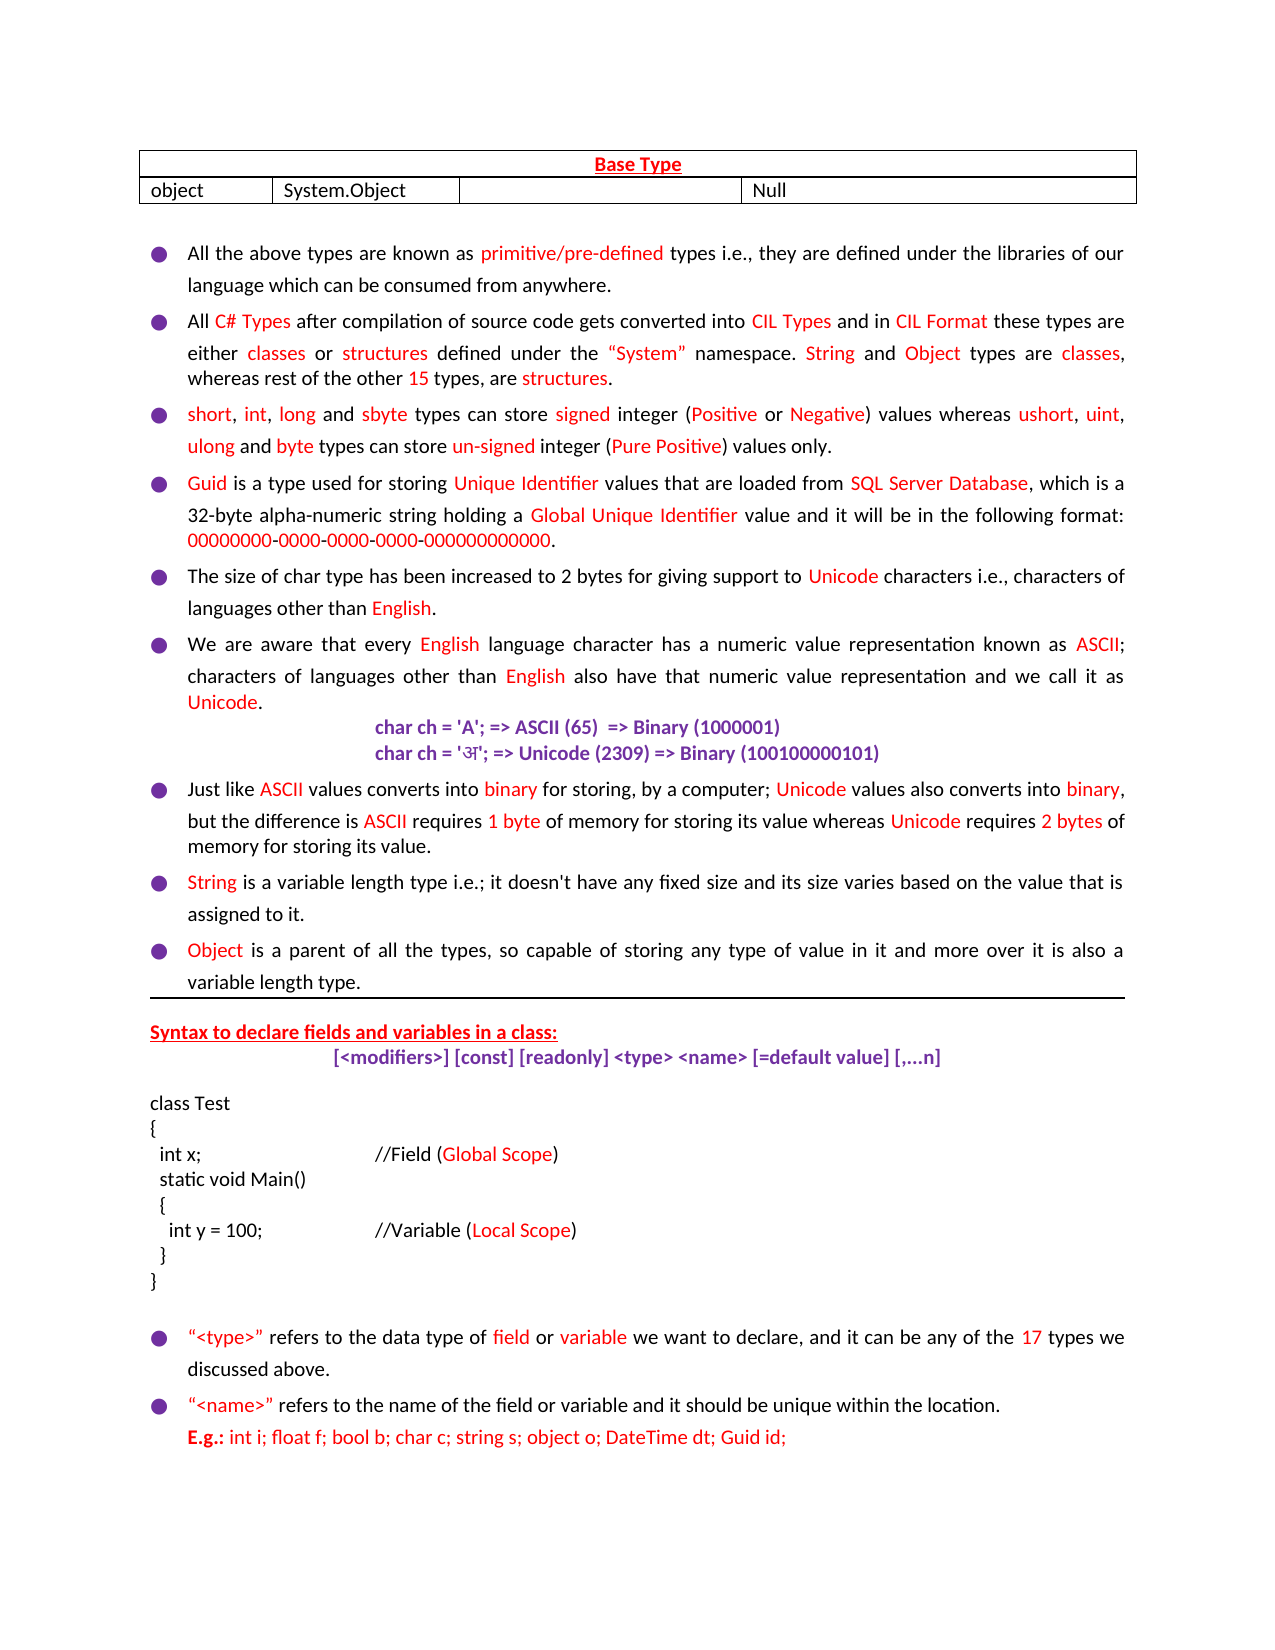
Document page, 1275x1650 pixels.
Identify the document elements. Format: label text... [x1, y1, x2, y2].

text int y = 100; //Variable (Local Scope) [150, 1217, 1125, 1243]
list “<name>” refers to the name of the field or variable and it should be unique within the location. [150, 1382, 1125, 1424]
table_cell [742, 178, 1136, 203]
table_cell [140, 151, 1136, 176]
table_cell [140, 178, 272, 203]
list short, int, long and sbyte types can store signed integer (Positive or Negative) values whereas ushort, uint, ulong and byte types can store un-signed integer (Pure Positive) values only. [150, 391, 1125, 459]
text class Test [150, 1090, 1125, 1116]
text } [150, 1243, 1125, 1268]
list Guid is a type used for storing Unique Identifier values that are loaded from SQL Server Database, which is a 32-byte alpha-numeric string holding a Global Unique Identifier value and it will be in the following format: 00000000-0000-0000-0000-000000000000. [150, 459, 1125, 553]
list Just like ASCII values converts into binary for storing, by a computer; Unicode values also converts into binary, but the difference is ASCII requires 1 byte of memory for storing its value whereas Unicode requires 2 bytes of memory for storing its value. [150, 765, 1125, 859]
text { [150, 1116, 1125, 1141]
text } [150, 1268, 1125, 1293]
text int x; //Field (Global Scope) [150, 1141, 1125, 1166]
text char ch = 'A'; => ASCII (65) => Binary (1000001) [300, 714, 1125, 740]
list All C# Types after compilation of source code gets converted into CIL Types and in CIL Format these types are either classes or structures defined under the “System” namespace. String and Object types are classes, whereas rest of the other 15 types, are structures. [150, 297, 1125, 391]
text static void Main() [150, 1166, 1125, 1192]
list “<type>” refers to the data type of field or variable we want to declare, and it can be any of the 17 types we discussed above. [150, 1314, 1125, 1382]
list All the above types are known as primitive/pre-defined types i.e., they are defined under the libraries of our language which can be consumed from anywhere. [150, 229, 1125, 297]
text E.g.: int i; float f; bool b; char c; string s; object o; DateTime dt; Guid id; [187, 1424, 1125, 1450]
text char ch = 'अ'; => Unicode (2309) => Binary (100100000101) [300, 740, 1125, 765]
list String is a variable length type i.e.; it doesn't have any fixed size and its size varies based on the value that is assigned to it. [150, 859, 1125, 927]
text Syntax to declare fields and variables in a class: [150, 1019, 1125, 1044]
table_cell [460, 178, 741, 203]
list Object is a parent of all the types, so capable of storing any type of value in it and more over it is also a variable length type. [150, 927, 1125, 997]
text { [150, 1192, 1125, 1217]
list The size of char type has been increased to 2 bytes for giving support to Unicode characters i.e., characters of languages other than English. [150, 553, 1125, 621]
text [<modifiers>] [const] [readonly] <type> <name> [=default value] [,...n] [150, 1044, 1125, 1070]
list We are aware that every English language character has a numeric value representation known as ASCII; characters of languages other than English also have that numeric value representation and we call it as Unicode. [150, 621, 1125, 714]
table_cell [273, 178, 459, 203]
